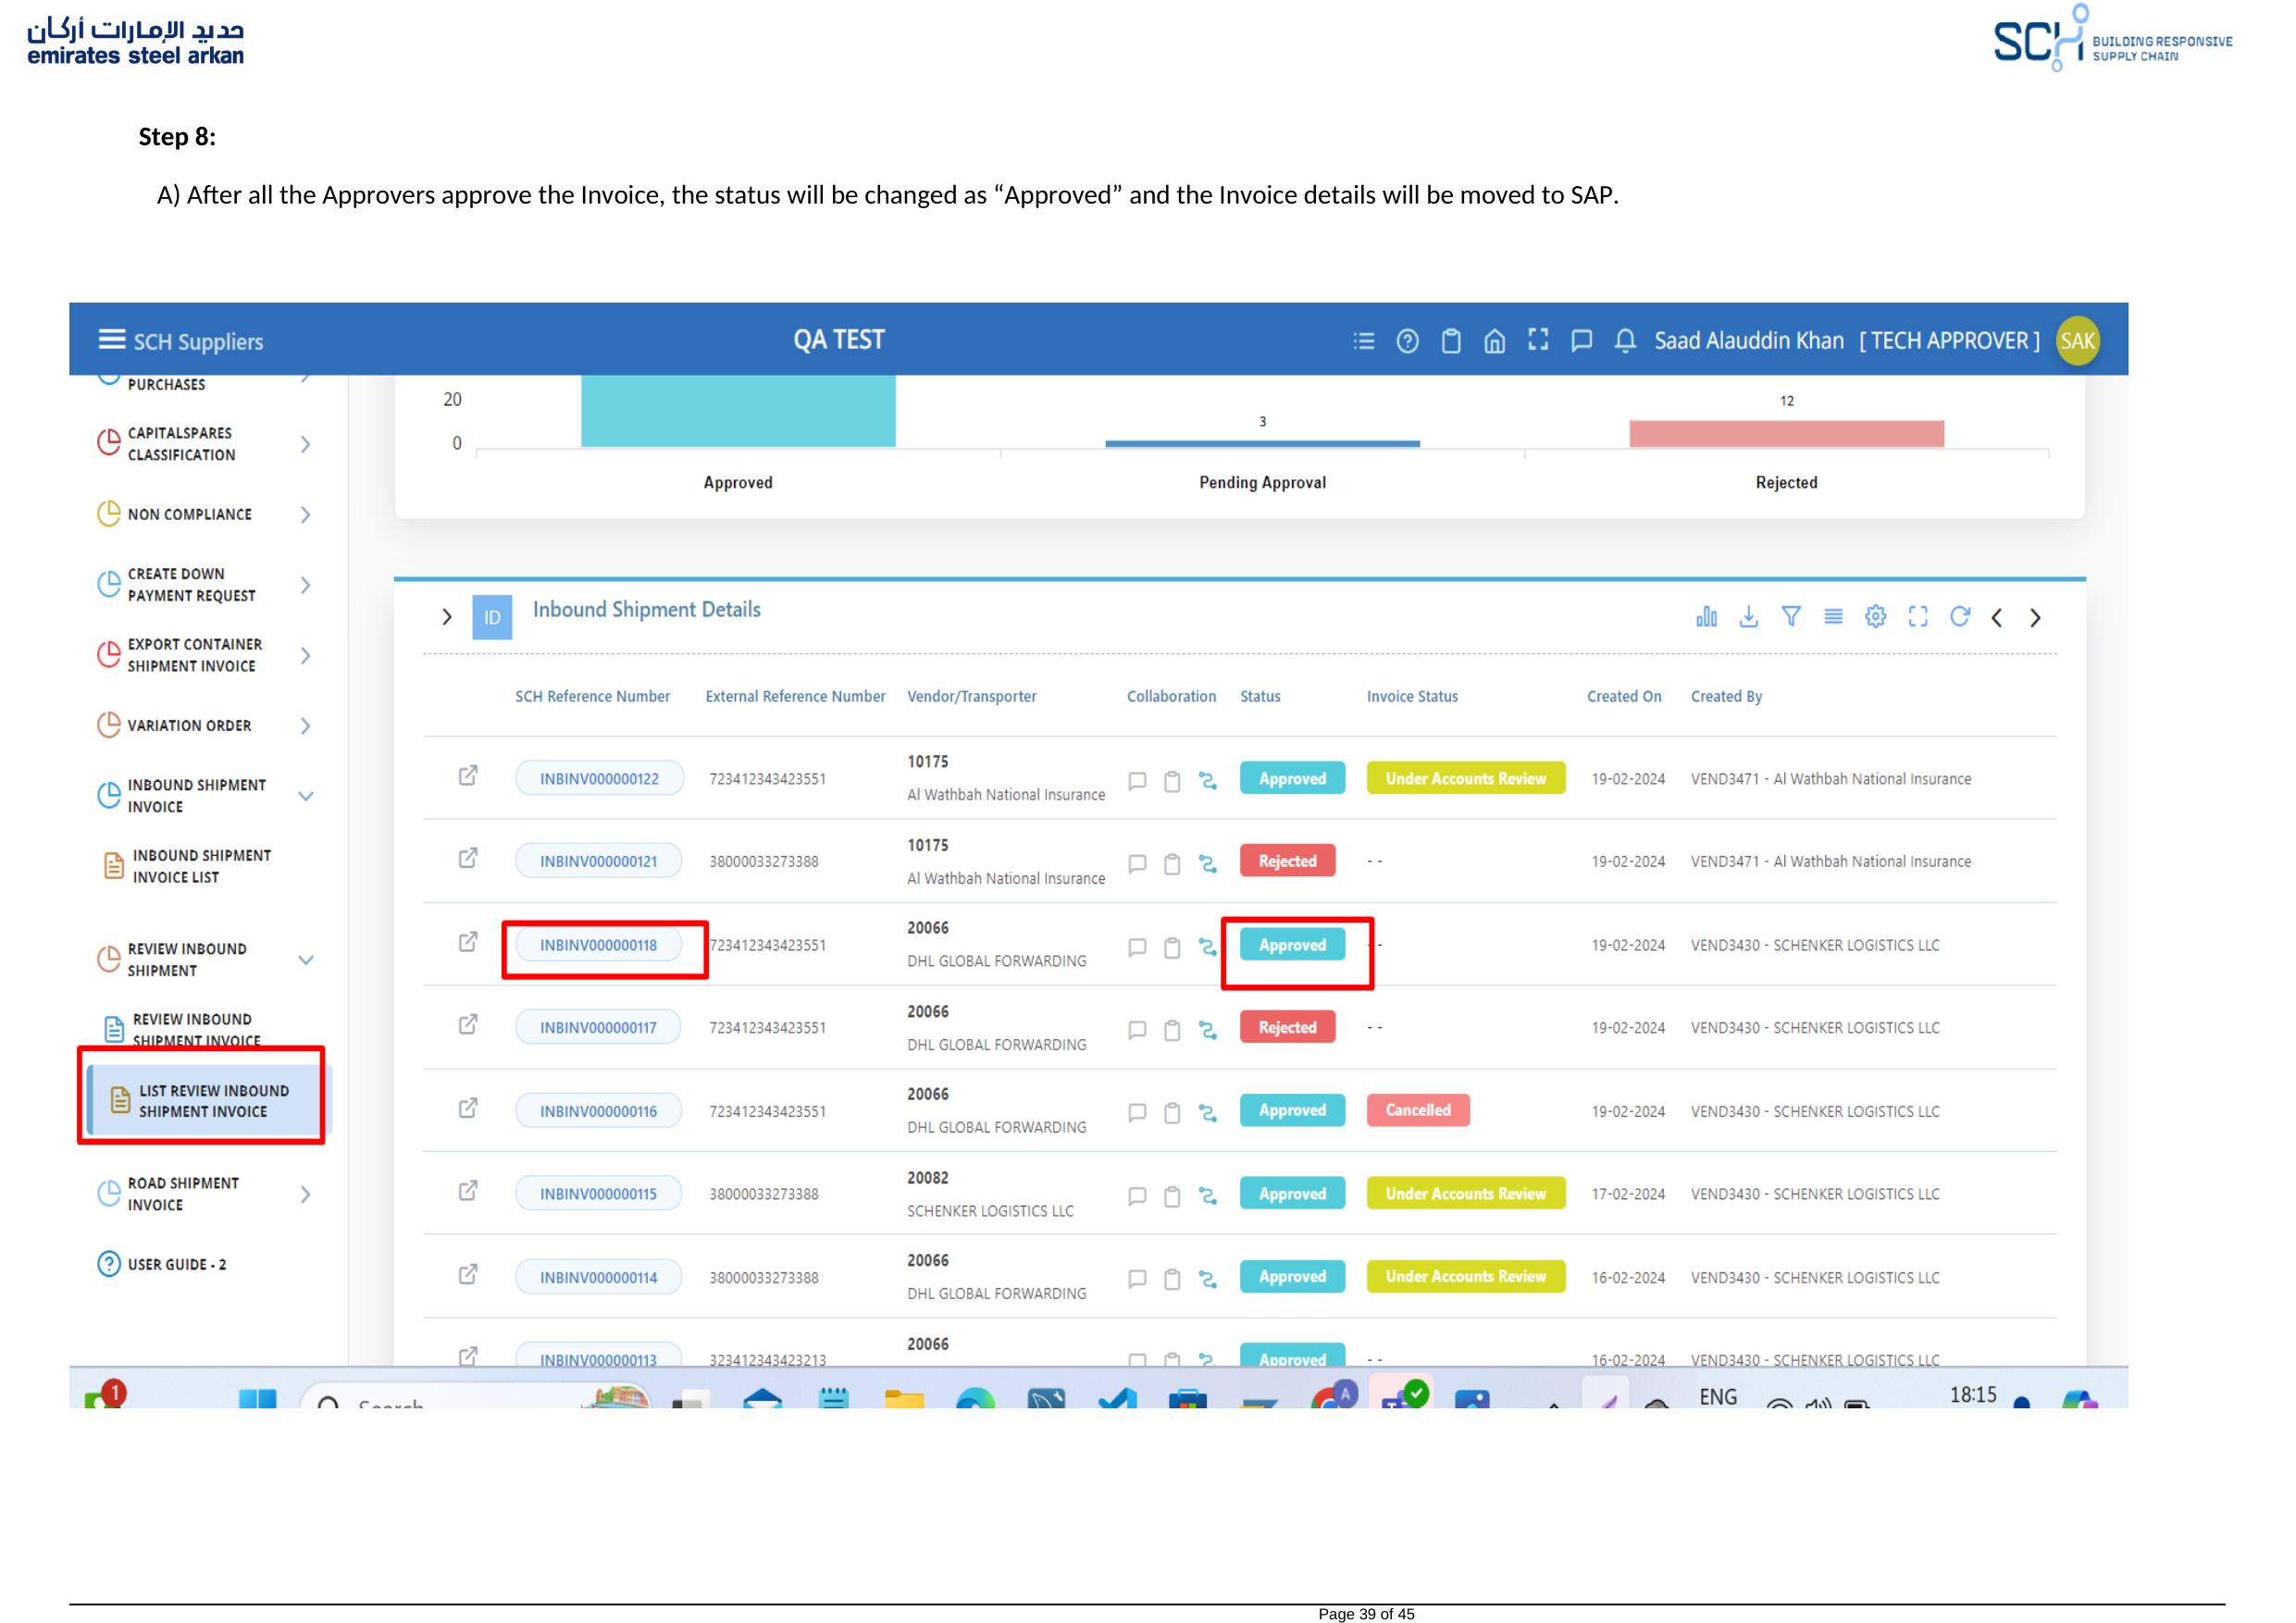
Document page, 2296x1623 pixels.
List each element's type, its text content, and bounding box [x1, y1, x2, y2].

picture [69, 303, 2128, 1408]
list Step 8: A) After all the Approvers approve the Invoice, the status will be changed as “Approved” and the Invoice details will be moved to SAP. [139, 119, 2226, 237]
picture [1978, 0, 2241, 72]
picture [19, 4, 247, 76]
